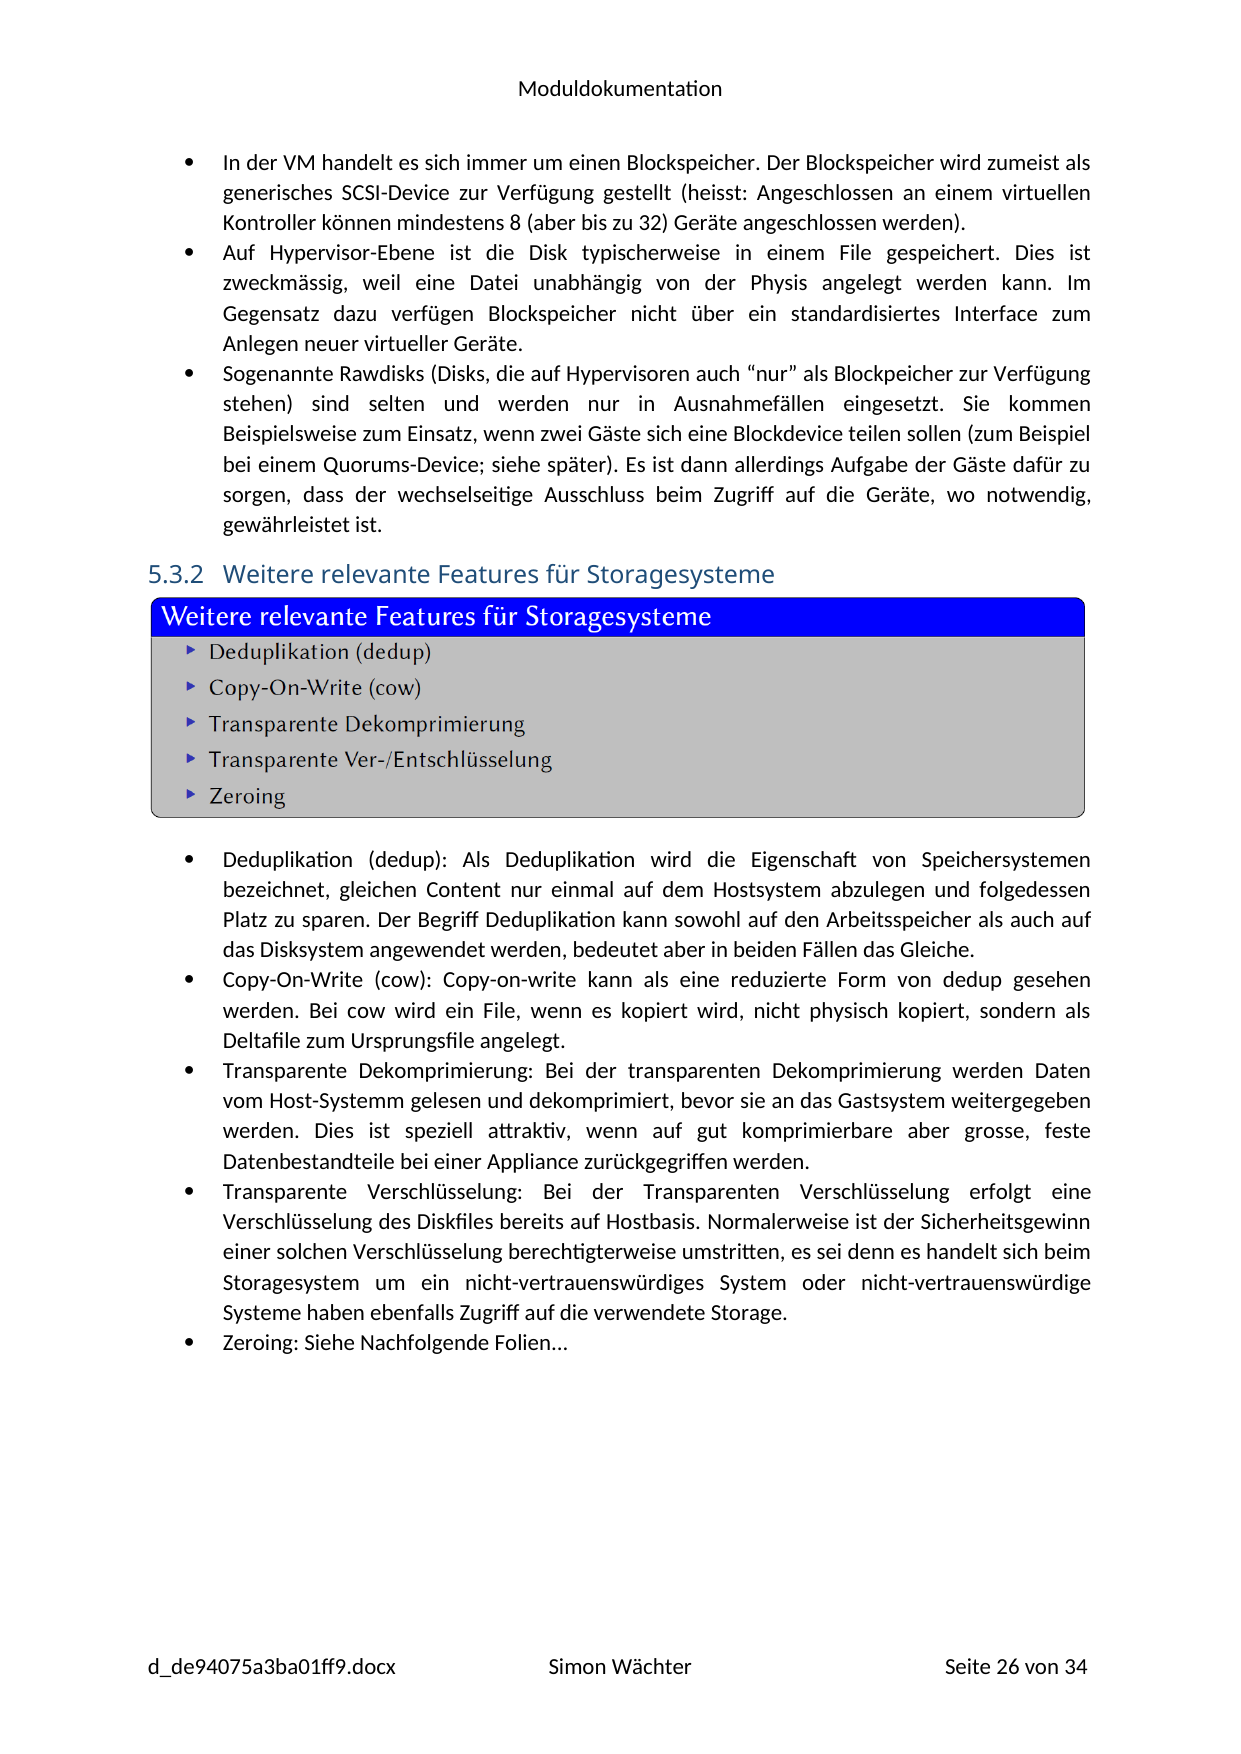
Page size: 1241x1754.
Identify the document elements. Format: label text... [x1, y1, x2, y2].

list Zeroing: Siehe Nachfolgende Folien... [185, 1328, 1093, 1356]
subtitle Weitere relevante Features für Storagesysteme [148, 557, 1093, 591]
list Transparente Dekomprimierung: Bei der transparenten Dekomprimierung werden Daten vom Host-Systemm gelesen und dekomprimiert, bevor sie an das Gastsystem weitergegeben werden. Dies ist speziell attraktiv, wenn auf gut komprimierbare aber grosse, feste Datenbestandteile bei einer Appliance zurückgegriffen werden. [185, 1056, 1093, 1175]
list Sogenannte Rawdisks (Disks, die auf Hypervisoren auch “nur” als Blockpeicher zur Verfügung stehen) sind selten und werden nur in Ausnahmefällen eingesetzt. Sie kommen Beispielsweise zum Einsatz, wenn zwei Gäste sich eine Blockdevice teilen sollen (zum Beispiel bei einem Quorums-Device; siehe später). Es ist dann allerdings Aufgabe der Gäste dafür zu sorgen, dass der wechselseitige Ausschluss beim Zugriff auf die Geräte, wo notwendig, gewährleistet ist. [185, 359, 1093, 538]
picture [147, 593, 1093, 826]
list Transparente Verschlüsselung: Bei der Transparenten Verschlüsselung erfolgt eine Verschlüsselung des Diskfiles bereits auf Hostbasis. Normalerweise ist der Sicherheitsgewinn einer solchen Verschlüsselung berechtigterweise umstritten, es sei denn es handelt sich beim Storagesystem um ein nicht-vertrauenswürdiges System oder nicht-vertrauenswürdige Systeme haben ebenfalls Zugriff auf die verwendete Storage. [185, 1177, 1093, 1326]
list Deduplikation (dedup): Als Deduplikation wird die Eigenschaft von Speichersystemen bezeichnet, gleichen Content nur einmal auf dem Hostsystem abzulegen und folgedessen Platz zu sparen. Der Begriff Deduplikation kann sowohl auf den Arbeitsspeicher als auch auf das Disksystem angewendet werden, bedeutet aber in beiden Fällen das Gleiche. [185, 845, 1093, 963]
list Copy-On-Write (cow): Copy-on-write kann als eine reduzierte Form von dedup gesehen werden. Bei cow wird ein File, wenn es kopiert wird, nicht physisch kopiert, sondern als Deltafile zum Ursprungsfile angelegt. [185, 966, 1093, 1054]
list In der VM handelt es sich immer um einen Blockspeicher. Der Blockspeicher wird zumeist als generisches SCSI-Device zur Verfügung gestellt (heisst: Angeschlossen an einem virtuellen Kontroller können mindestens 8 (aber bis zu 32) Geräte angeschlossen werden). [185, 148, 1093, 236]
list Auf Hypervisor-Ebene ist die Disk typischerweise in einem File gespeichert. Dies ist zweckmässig, weil eine Datei unabhängig von der Physis angelegt werden kann. Im Gegensatz dazu verfügen Blockspeicher nicht über ein standardisiertes Interface zum Anlegen neuer virtueller Geräte. [185, 238, 1093, 357]
